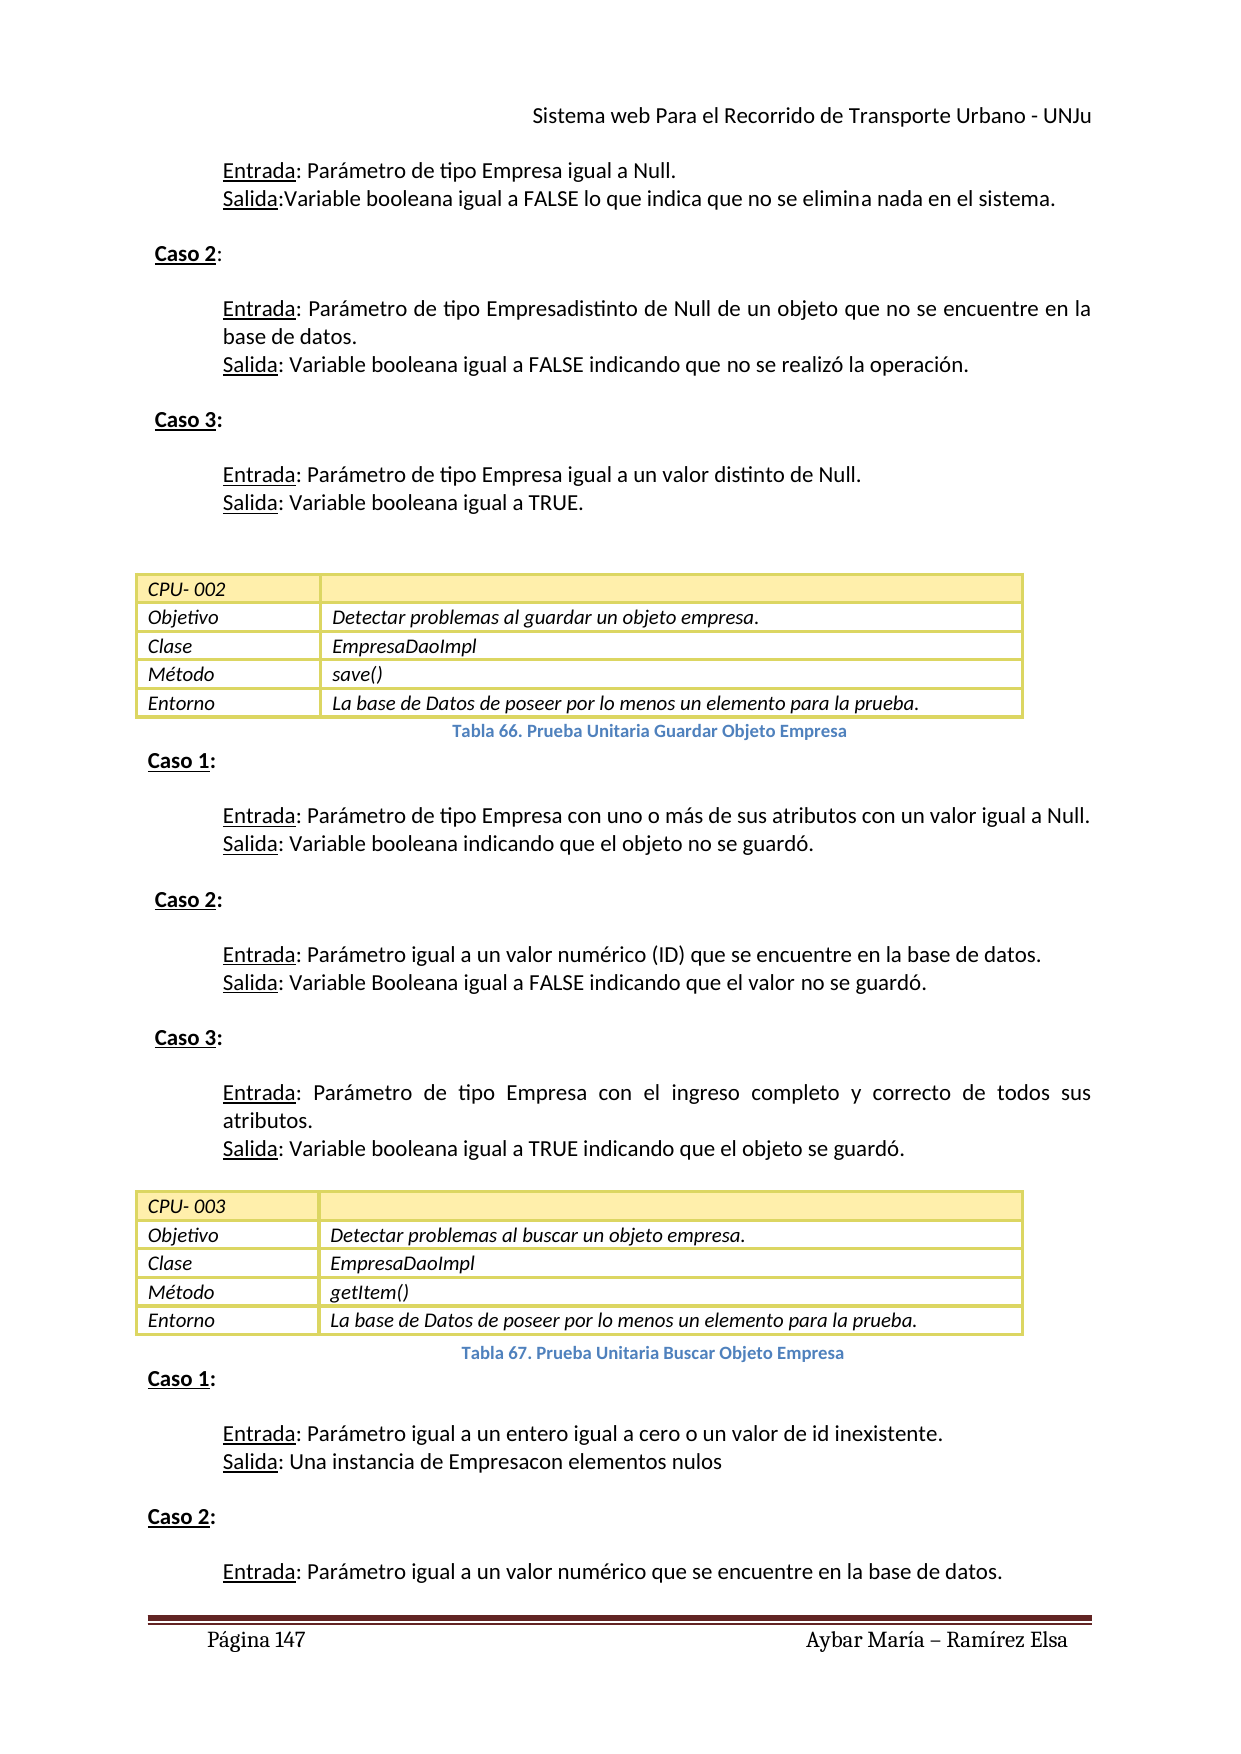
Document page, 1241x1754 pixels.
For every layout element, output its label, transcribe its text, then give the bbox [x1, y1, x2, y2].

text Caso 2: [148, 1502, 1092, 1530]
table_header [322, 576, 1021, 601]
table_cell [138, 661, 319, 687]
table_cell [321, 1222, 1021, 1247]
text Caso 1: [148, 1364, 1092, 1392]
list Entrada: Parámetro igual a un valor numérico que se encuentre en la base de datos. [223, 1557, 1092, 1585]
list Salida: Variable booleana igual a TRUE. [223, 488, 1092, 517]
list Entrada: Parámetro de tipo Empresa igual a un valor distinto de Null. [223, 461, 1092, 488]
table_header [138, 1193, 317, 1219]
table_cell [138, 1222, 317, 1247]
list Entrada: Parámetro igual a un entero igual a cero o un valor de id inexistente. [223, 1419, 1092, 1447]
text Tabla 67. Prueba Unitaria Buscar Objeto Empresa [402, 1341, 845, 1364]
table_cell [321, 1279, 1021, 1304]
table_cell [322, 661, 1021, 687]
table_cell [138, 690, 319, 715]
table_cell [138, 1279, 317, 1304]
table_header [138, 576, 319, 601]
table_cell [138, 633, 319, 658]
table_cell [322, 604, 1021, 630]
text Caso 3: [154, 1023, 1092, 1051]
list Salida: Variable booleana indicando que el objeto no se guardó. [223, 829, 1092, 858]
list Entrada: Parámetro de tipo Empresa con el ingreso completo y correcto de todos sus atributos. [223, 1078, 1092, 1134]
list Salida:Variable booleana igual a FALSE lo que indica que no se elimina nada en el sistema. [223, 184, 1092, 212]
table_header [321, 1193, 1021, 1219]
text Caso 1: [148, 746, 1092, 774]
list Salida: Variable booleana igual a FALSE indicando que no se realizó la operación. [223, 350, 1092, 378]
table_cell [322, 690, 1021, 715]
list Salida: Una instancia de Empresacon elementos nulos [223, 1447, 1092, 1475]
list Salida: Variable Booleana igual a FALSE indicando que el valor no se guardó. [223, 968, 1092, 996]
list Salida: Variable booleana igual a TRUE indicando que el objeto se guardó. [223, 1134, 1092, 1162]
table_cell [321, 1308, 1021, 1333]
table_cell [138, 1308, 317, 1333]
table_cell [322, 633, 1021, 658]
text Caso 2: [154, 885, 1092, 913]
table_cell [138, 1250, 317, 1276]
list Entrada: Parámetro de tipo Empresadistinto de Null de un objeto que no se encuentre en la base de datos. [223, 294, 1092, 350]
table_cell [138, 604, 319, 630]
list Entrada: Parámetro de tipo Empresa con uno o más de sus atributos con un valor igual a Null. [223, 802, 1092, 829]
text Tabla 66. Prueba Unitaria Guardar Objeto Empresa [393, 719, 847, 742]
text Caso 3: [154, 405, 1092, 433]
list Entrada: Parámetro igual a un valor numérico (ID) que se encuentre en la base de datos. [223, 940, 1092, 968]
list Entrada: Parámetro de tipo Empresa igual a Null. [223, 156, 1092, 184]
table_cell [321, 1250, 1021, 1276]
text Caso 2: [154, 239, 1092, 267]
